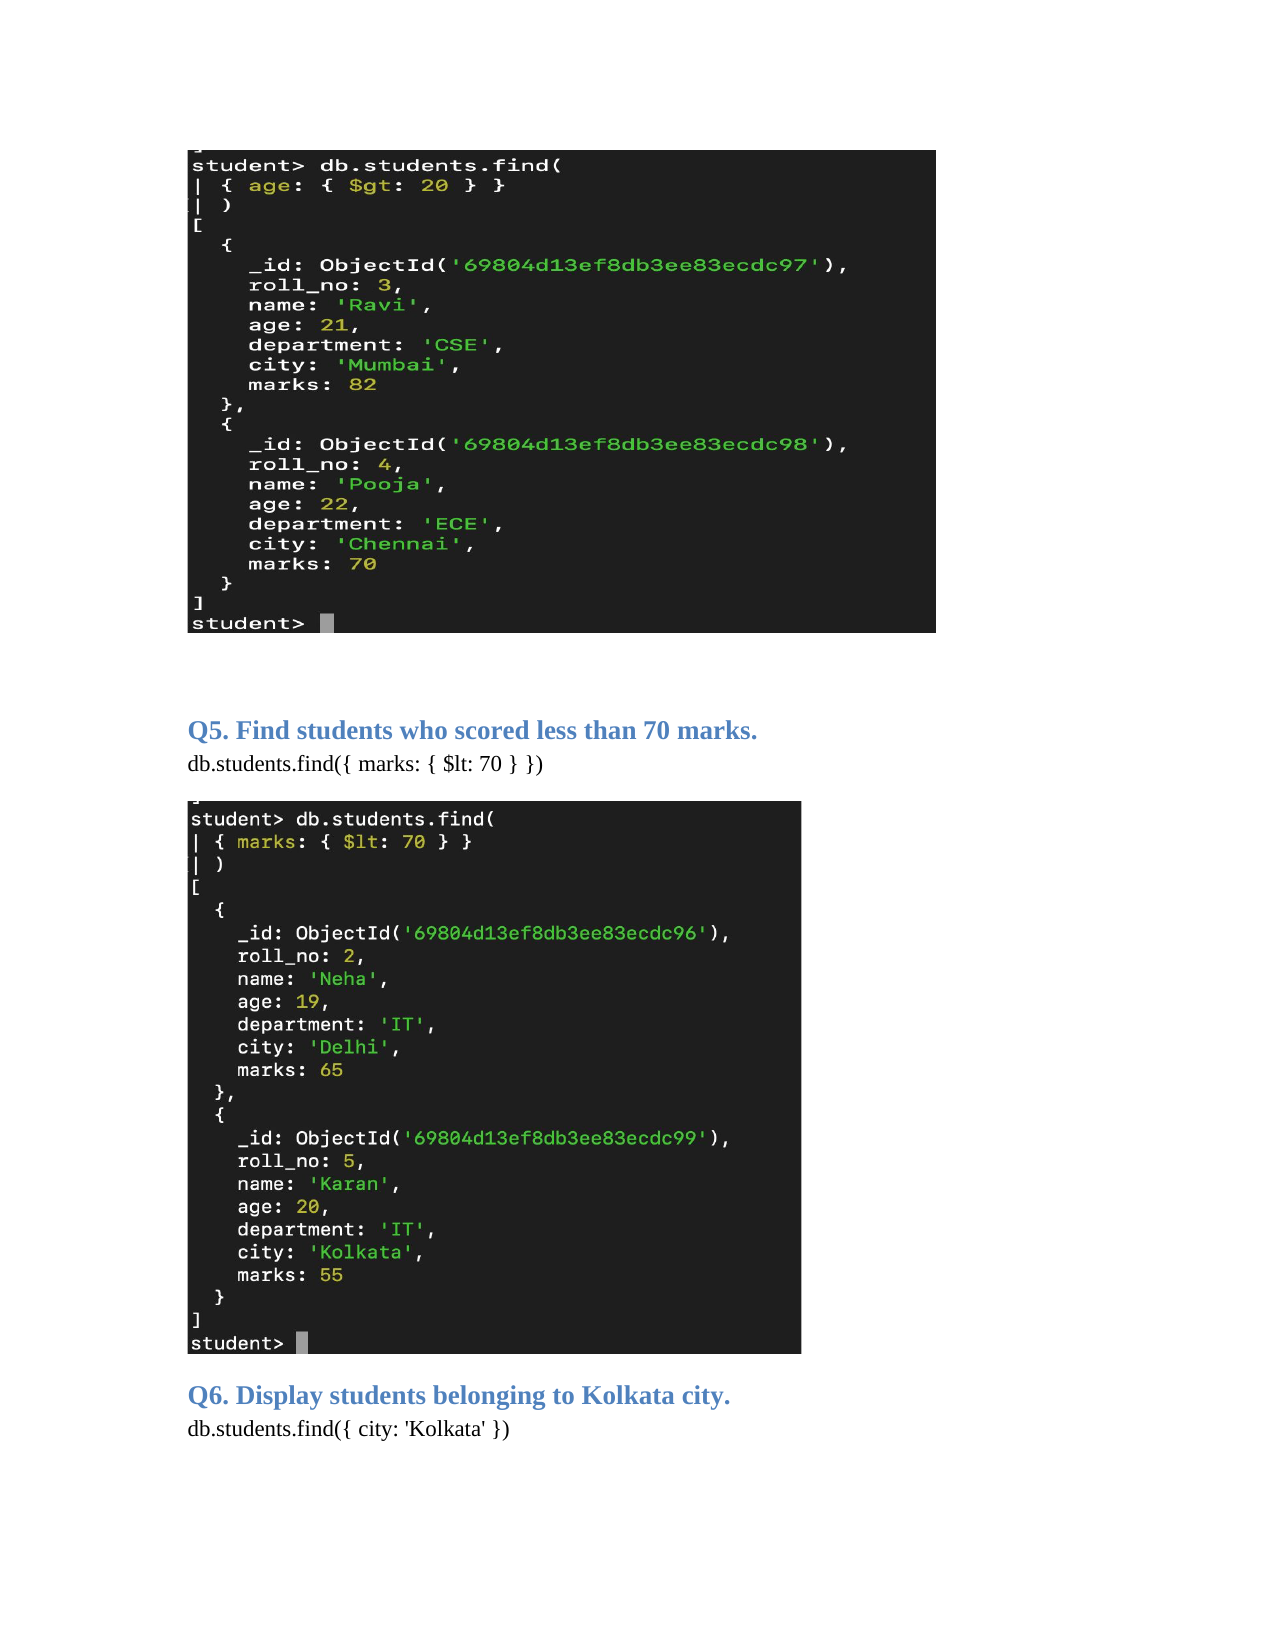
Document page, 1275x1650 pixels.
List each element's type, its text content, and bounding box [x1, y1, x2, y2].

text db.students.find({ marks: { $lt: 70 } }) [187, 750, 1087, 776]
picture [187, 150, 936, 633]
text db.students.find({ city: 'Kolkata' }) [187, 1414, 1087, 1441]
subtitle Q5. Find students who scored less than 70 marks. [187, 714, 1087, 745]
subtitle Q6. Display students belonging to Kolkata city. [187, 1379, 1087, 1410]
picture [187, 801, 802, 1354]
